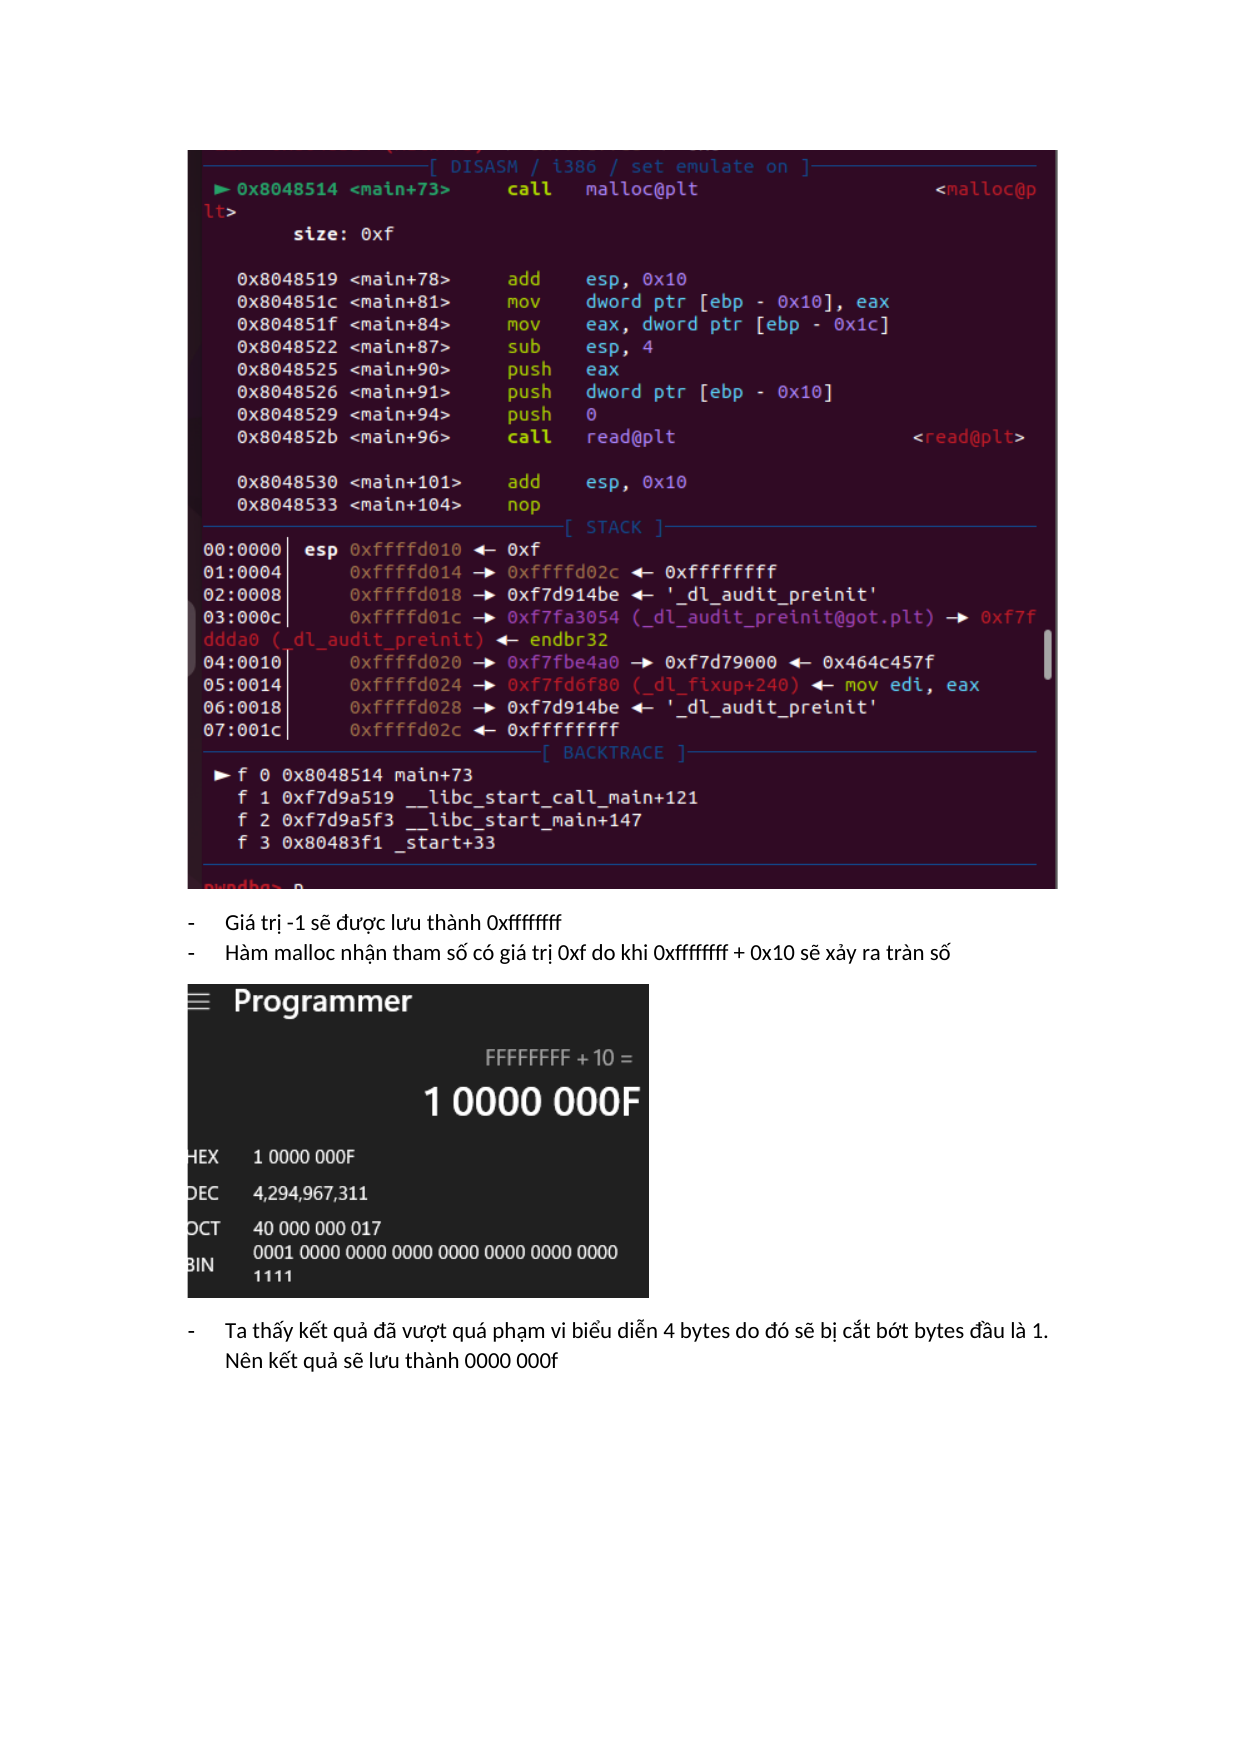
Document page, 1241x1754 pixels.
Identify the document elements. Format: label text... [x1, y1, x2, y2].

picture [187, 150, 1058, 889]
list Giá trị -1 sẽ được lưu thành 0xffffffff [187, 908, 1090, 936]
list Hàm malloc nhận tham số có giá trị 0xf do khi 0xffffffff + 0x10 sẽ xảy ra tràn số [187, 938, 1090, 966]
list Ta thấy kết quả đã vượt quá phạm vi biểu diễn 4 bytes do đó sẽ bị cắt bớt bytes đầu là 1. Nên kết quả sẽ lưu thành 0000 000f [187, 1316, 1090, 1374]
picture [187, 984, 649, 1298]
